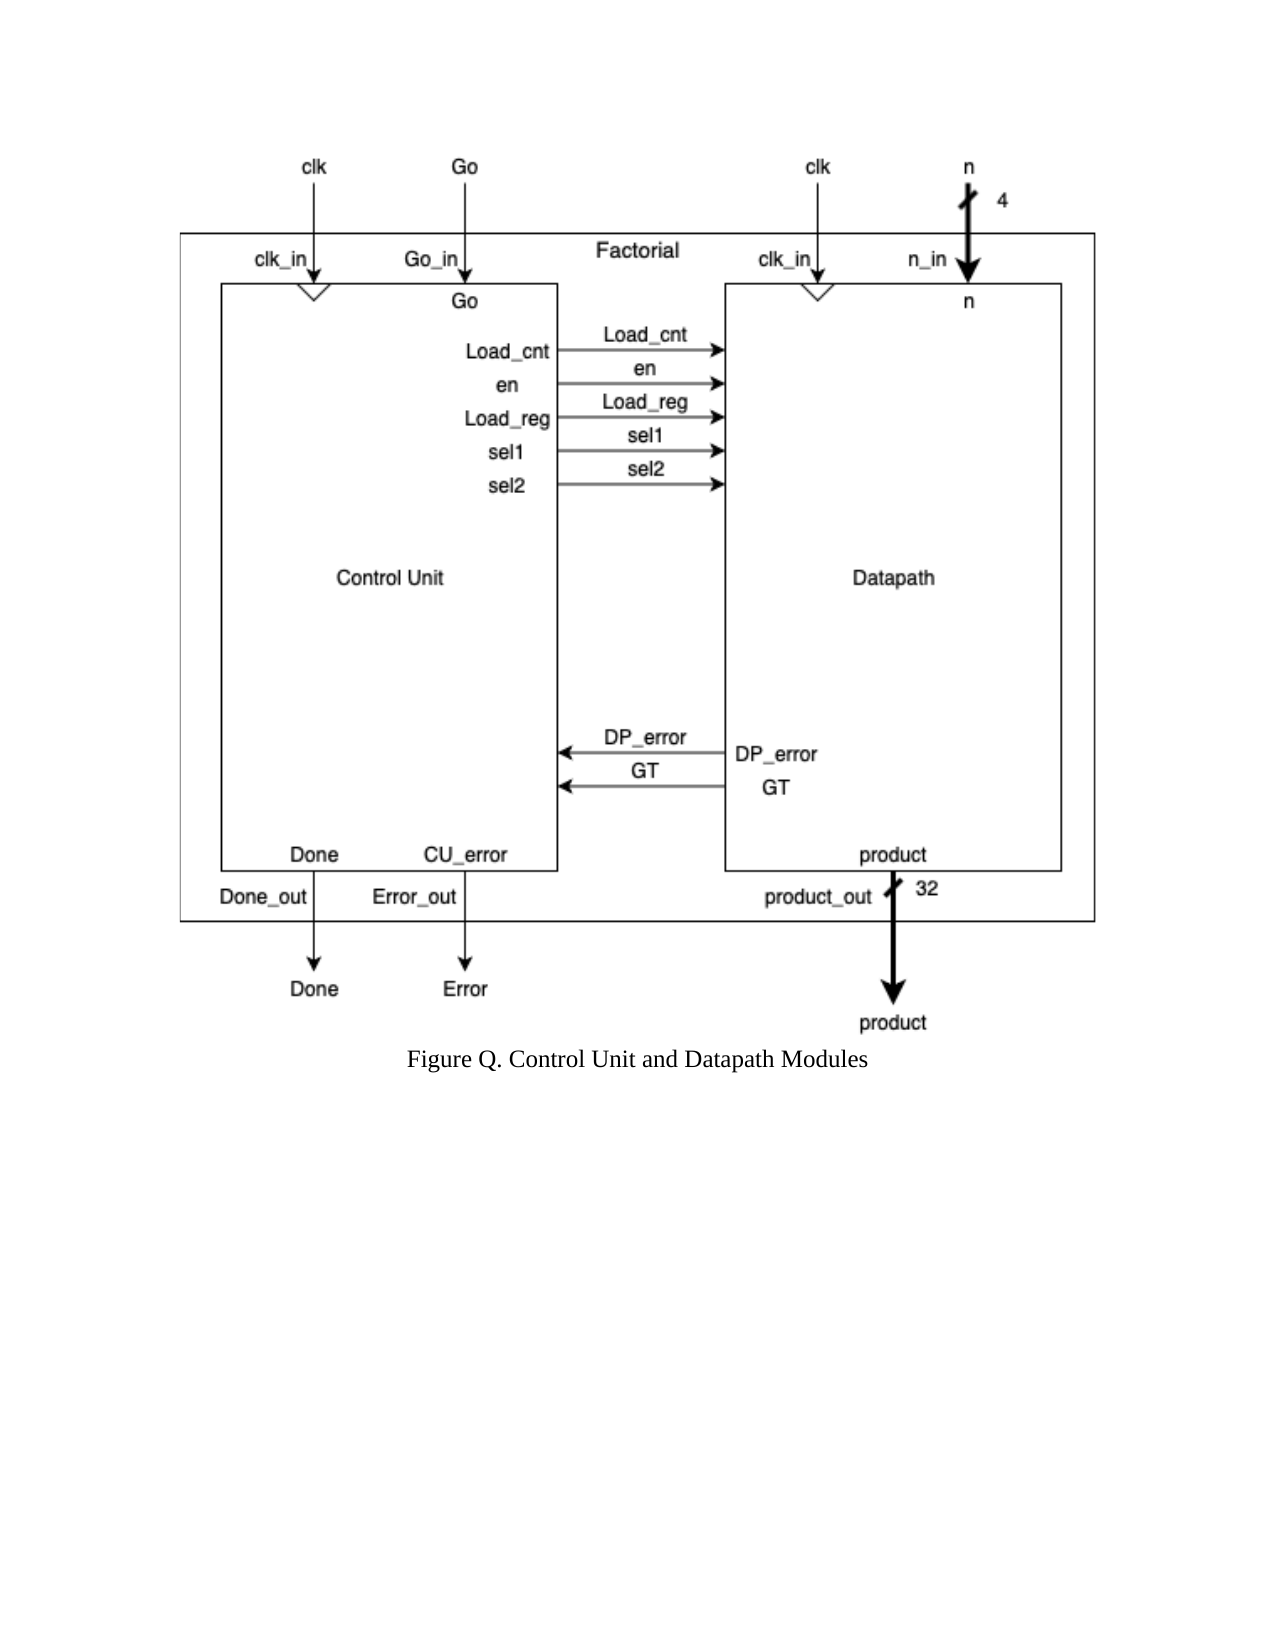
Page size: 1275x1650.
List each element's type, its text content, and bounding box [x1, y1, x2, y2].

text Figure Q. Control Unit and Datapath Modules [150, 1044, 1125, 1072]
picture [179, 150, 1096, 1040]
